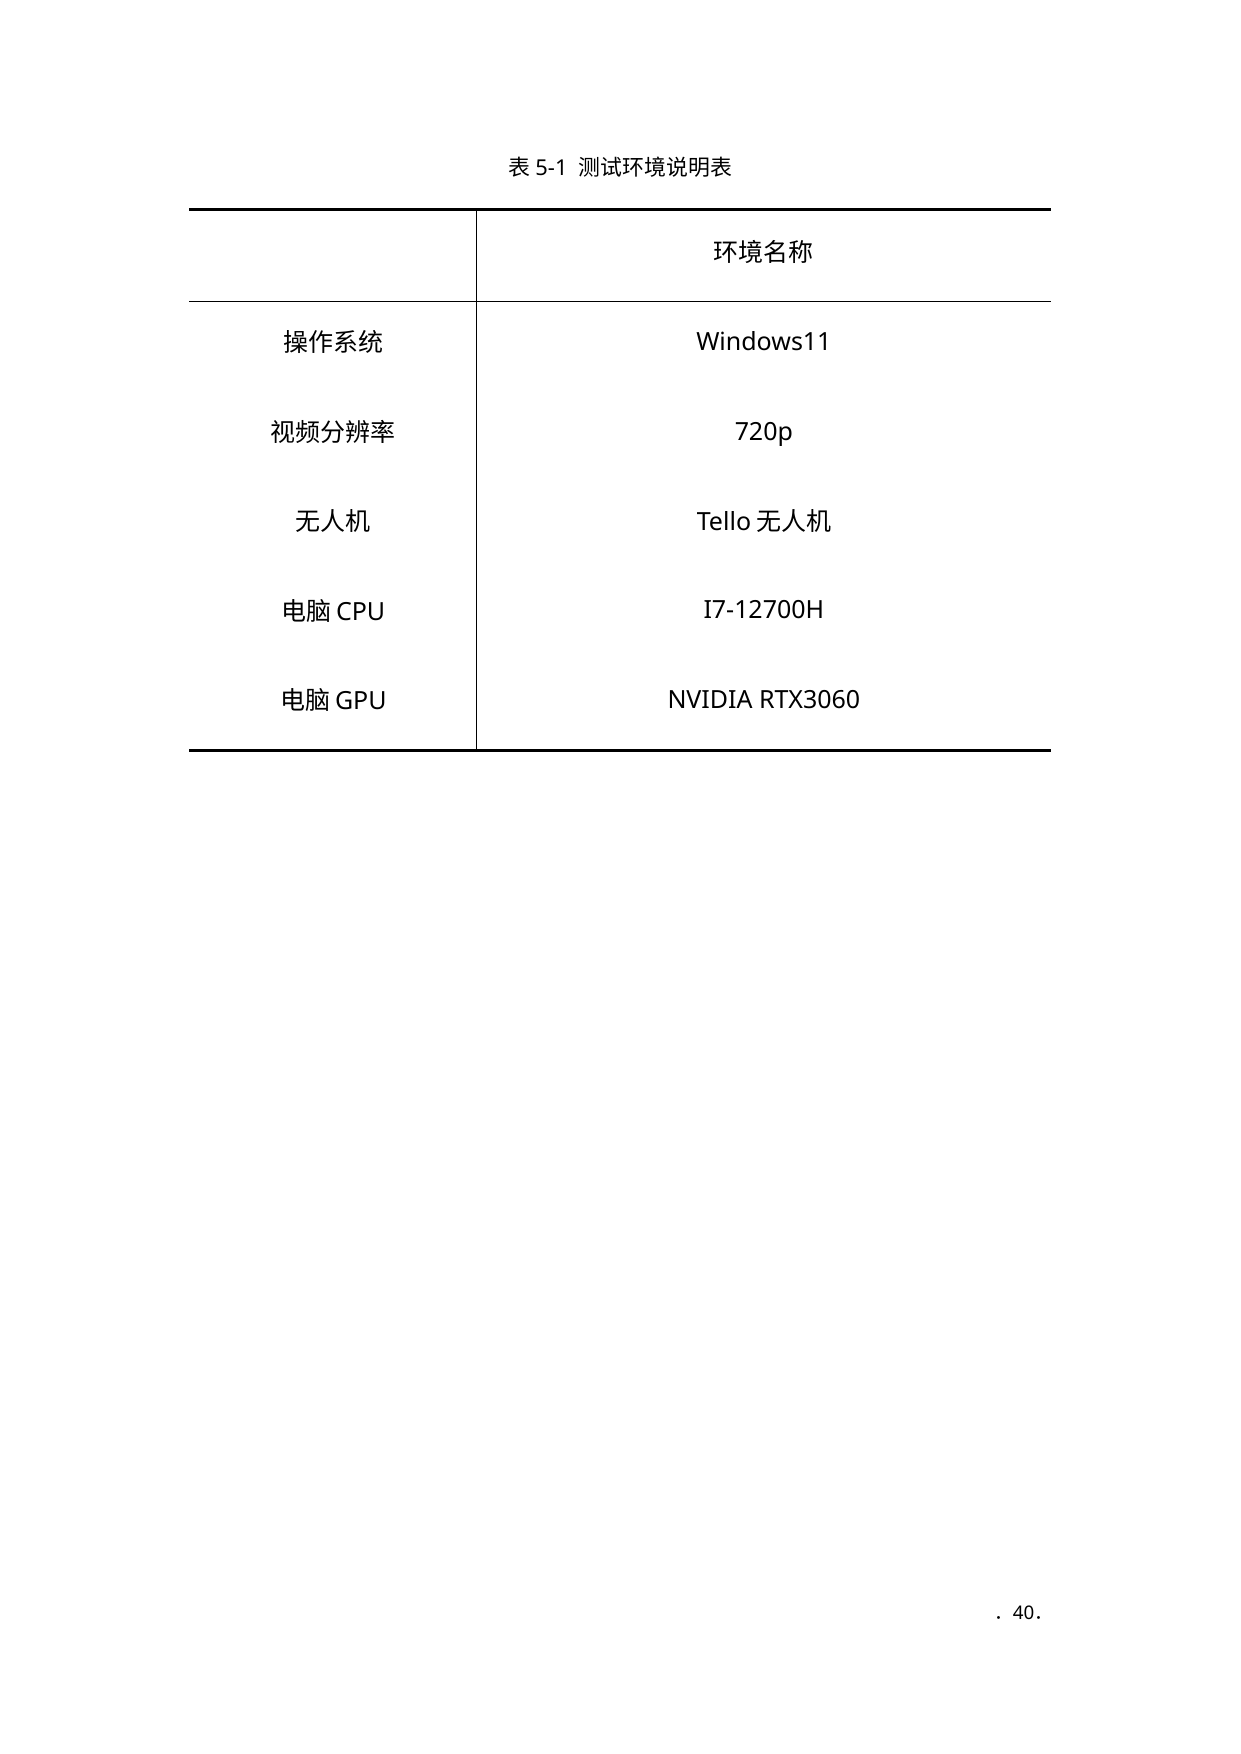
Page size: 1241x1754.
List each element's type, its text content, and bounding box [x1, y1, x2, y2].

table_cell 无人机 [189, 481, 476, 570]
table_cell 电脑GPU [189, 660, 476, 749]
table_cell 720p [477, 391, 1051, 481]
table_cell 电脑CPU [189, 570, 476, 659]
text 表 5-1 测试环境说明表 [187, 150, 1053, 182]
table_cell Tello无人机 [477, 481, 1051, 570]
table_header [189, 211, 476, 301]
table_cell 操作系统 [189, 302, 476, 391]
table_cell Windows11 [477, 302, 1051, 391]
table_cell 视频分辨率 [189, 391, 476, 481]
table_header 环境名称 [477, 211, 1051, 301]
table_cell I7-12700H [477, 570, 1051, 659]
table_cell NVIDIA RTX3060 [477, 660, 1051, 749]
